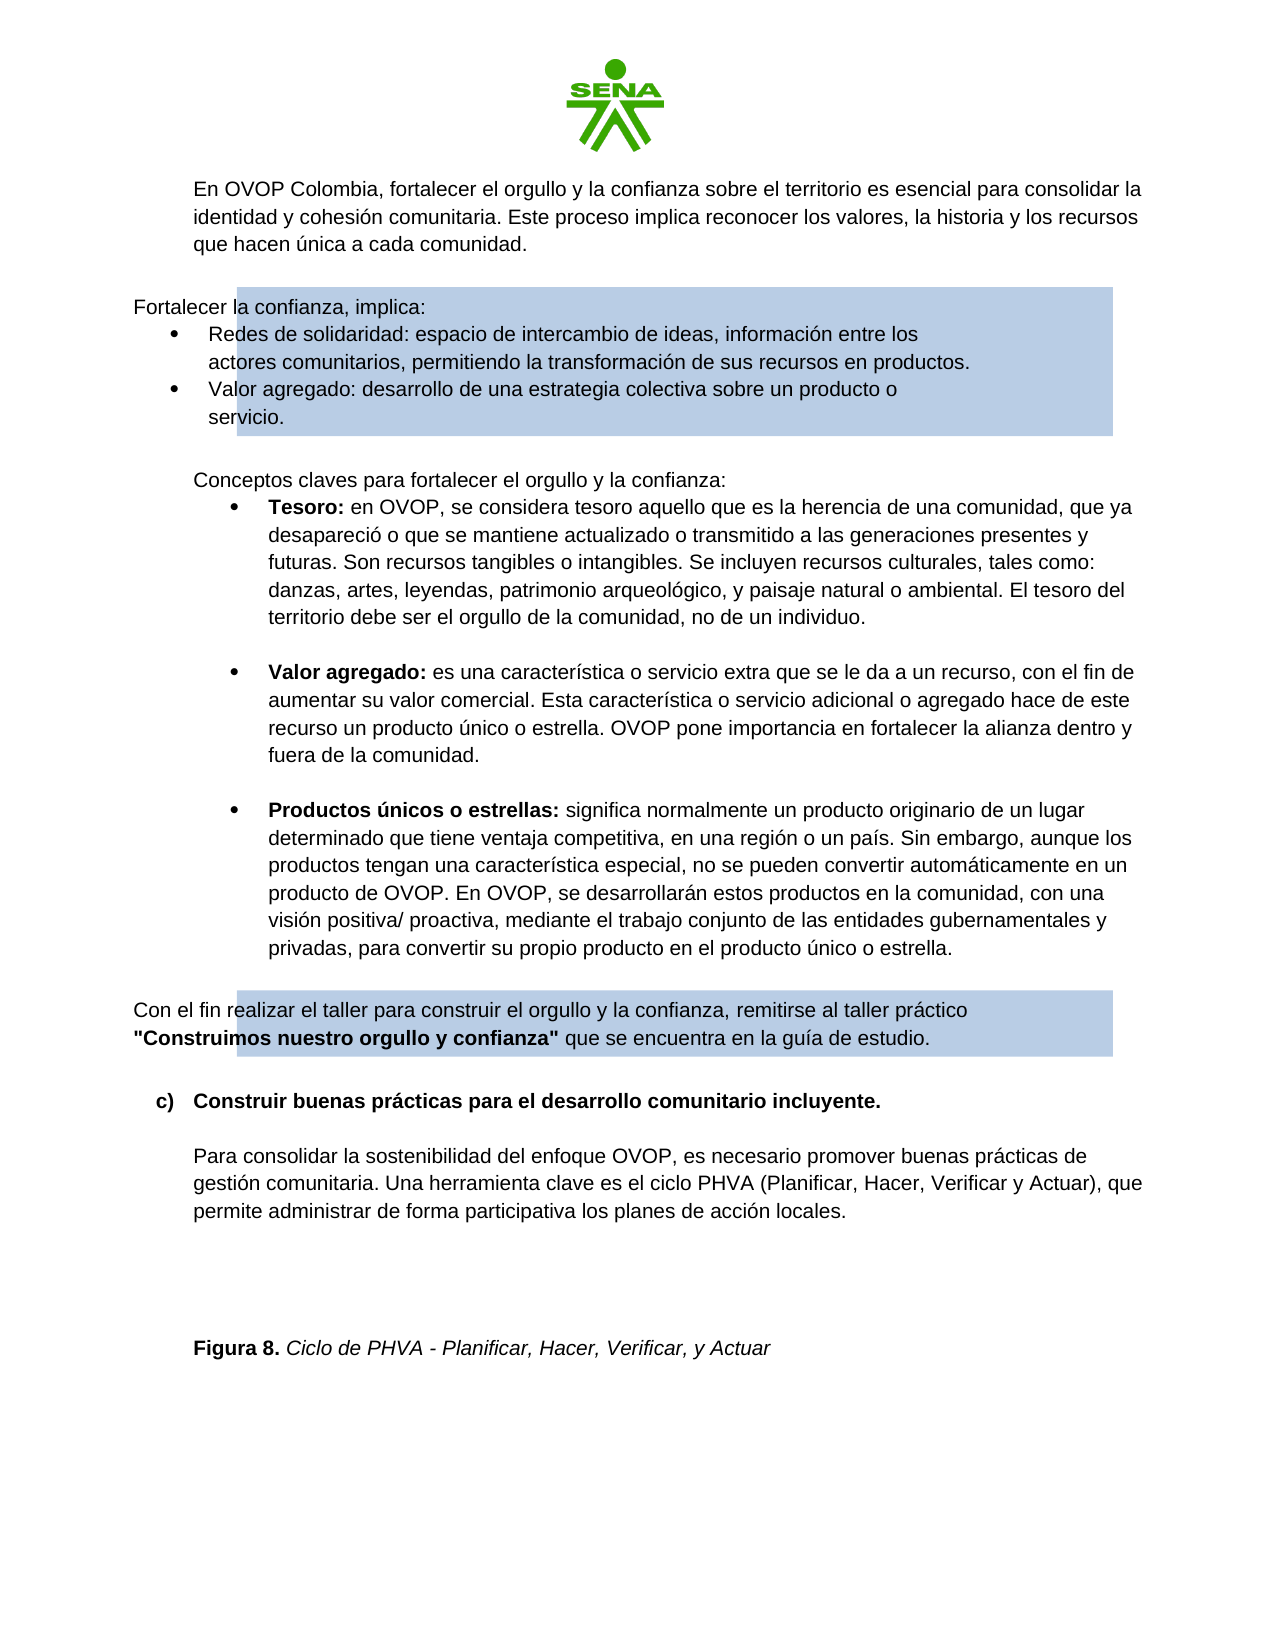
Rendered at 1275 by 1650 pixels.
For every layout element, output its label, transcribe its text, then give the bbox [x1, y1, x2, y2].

list Tesoro: en OVOP, se considera tesoro aquello que es la herencia de una comunidad, que ya desapareció o que se mantiene actualizado o transmitido a las generaciones presentes y futuras. Son recursos tangibles o intangibles. Se incluyen recursos culturales, tales como: danzas, artes, leyendas, patrimonio arqueológico, y paisaje natural o ambiental. El tesoro del territorio debe ser el orgullo de la comunidad, no de un individuo. [231, 495, 1157, 629]
list Figura 8. Ciclo de PHVA - Planificar, Hacer, Verificar, y Actuar [193, 1336, 1157, 1360]
list Construir buenas prácticas para el desarrollo comunitario incluyente. [156, 1088, 1157, 1112]
list Para consolidar la sostenibilidad del enfoque OVOP, es necesario promover buenas prácticas de gestión comunitaria. Una herramienta clave es el ciclo PHVA (Planificar, Hacer, Verificar y Actuar), que permite administrar de forma participativa los planes de acción locales. [193, 1143, 1157, 1222]
list Productos únicos o estrellas: significa normalmente un producto originario de un lugar determinado que tiene ventaja competitiva, en una región o un país. Sin embargo, aunque los productos tengan una característica especial, no se pueden convertir automáticamente en un producto de OVOP. En OVOP, se desarrollarán estos productos en la comunidad, con una visión positiva/ proactiva, mediante el trabajo conjunto de las entidades gubernamentales y privadas, para convertir su propio producto en el producto único o estrella. [231, 798, 1157, 959]
list En OVOP Colombia, fortalecer el orgullo y la confianza sobre el territorio es esencial para consolidar la identidad y cohesión comunitaria. Este proceso implica reconocer los valores, la historia y los recursos que hacen única a cada comunidad. [193, 177, 1157, 256]
picture [566, 59, 664, 152]
list Conceptos claves para fortalecer el orgullo y la confianza: [193, 468, 1157, 492]
list Valor agregado: es una característica o servicio extra que se le da a un recurso, con el fin de aumentar su valor comercial. Esta característica o servicio adicional o agregado hace de este recurso un producto único o estrella. OVOP pone importancia en fortalecer la alianza dentro y fuera de la comunidad. [231, 660, 1157, 767]
